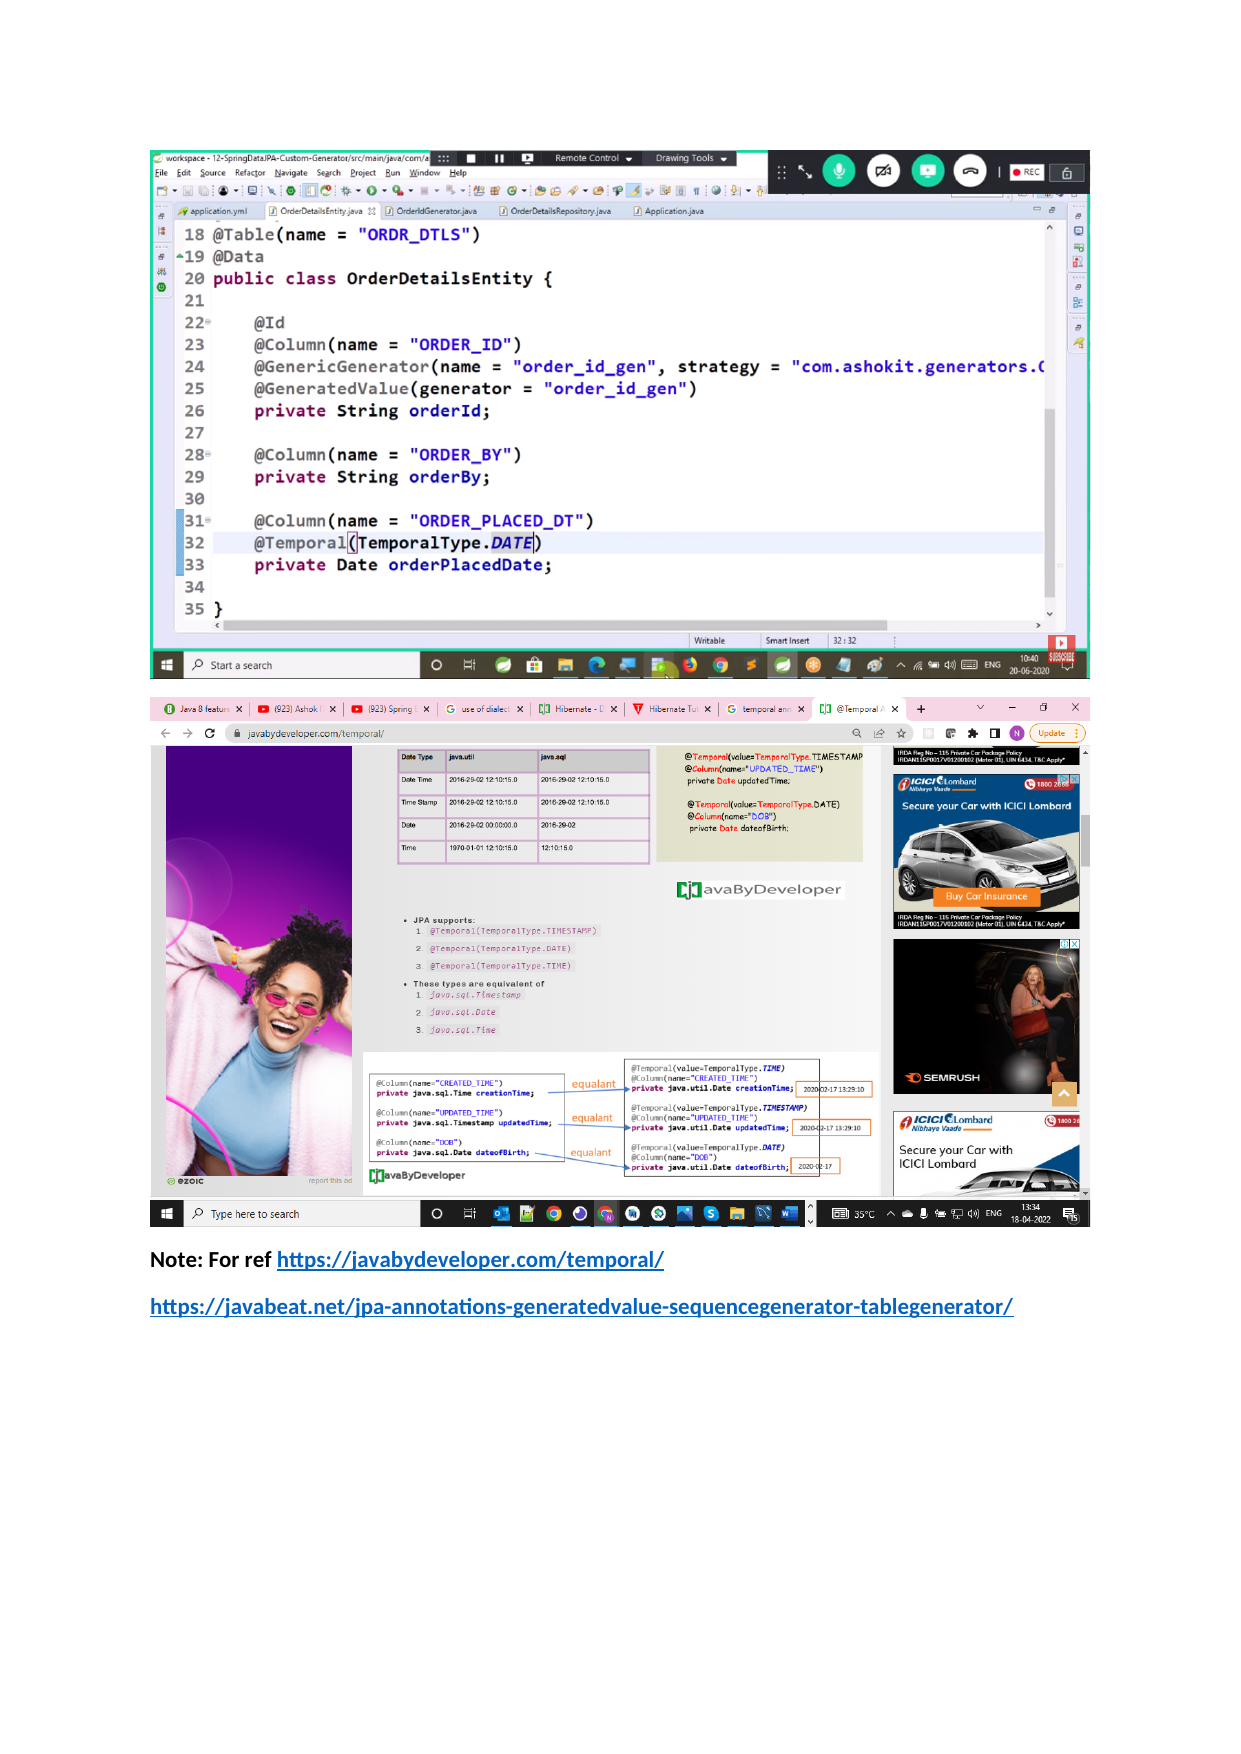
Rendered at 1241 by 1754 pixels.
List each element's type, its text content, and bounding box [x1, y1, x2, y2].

text Note: For ref https://javabydeveloper.com/temporal/ [150, 1245, 1090, 1273]
picture [150, 697, 1091, 1227]
text https://javabeat.net/jpa-annotations-generatedvalue-sequencegenerator-tablegenerator/ [150, 1292, 1090, 1320]
picture [150, 150, 1091, 679]
